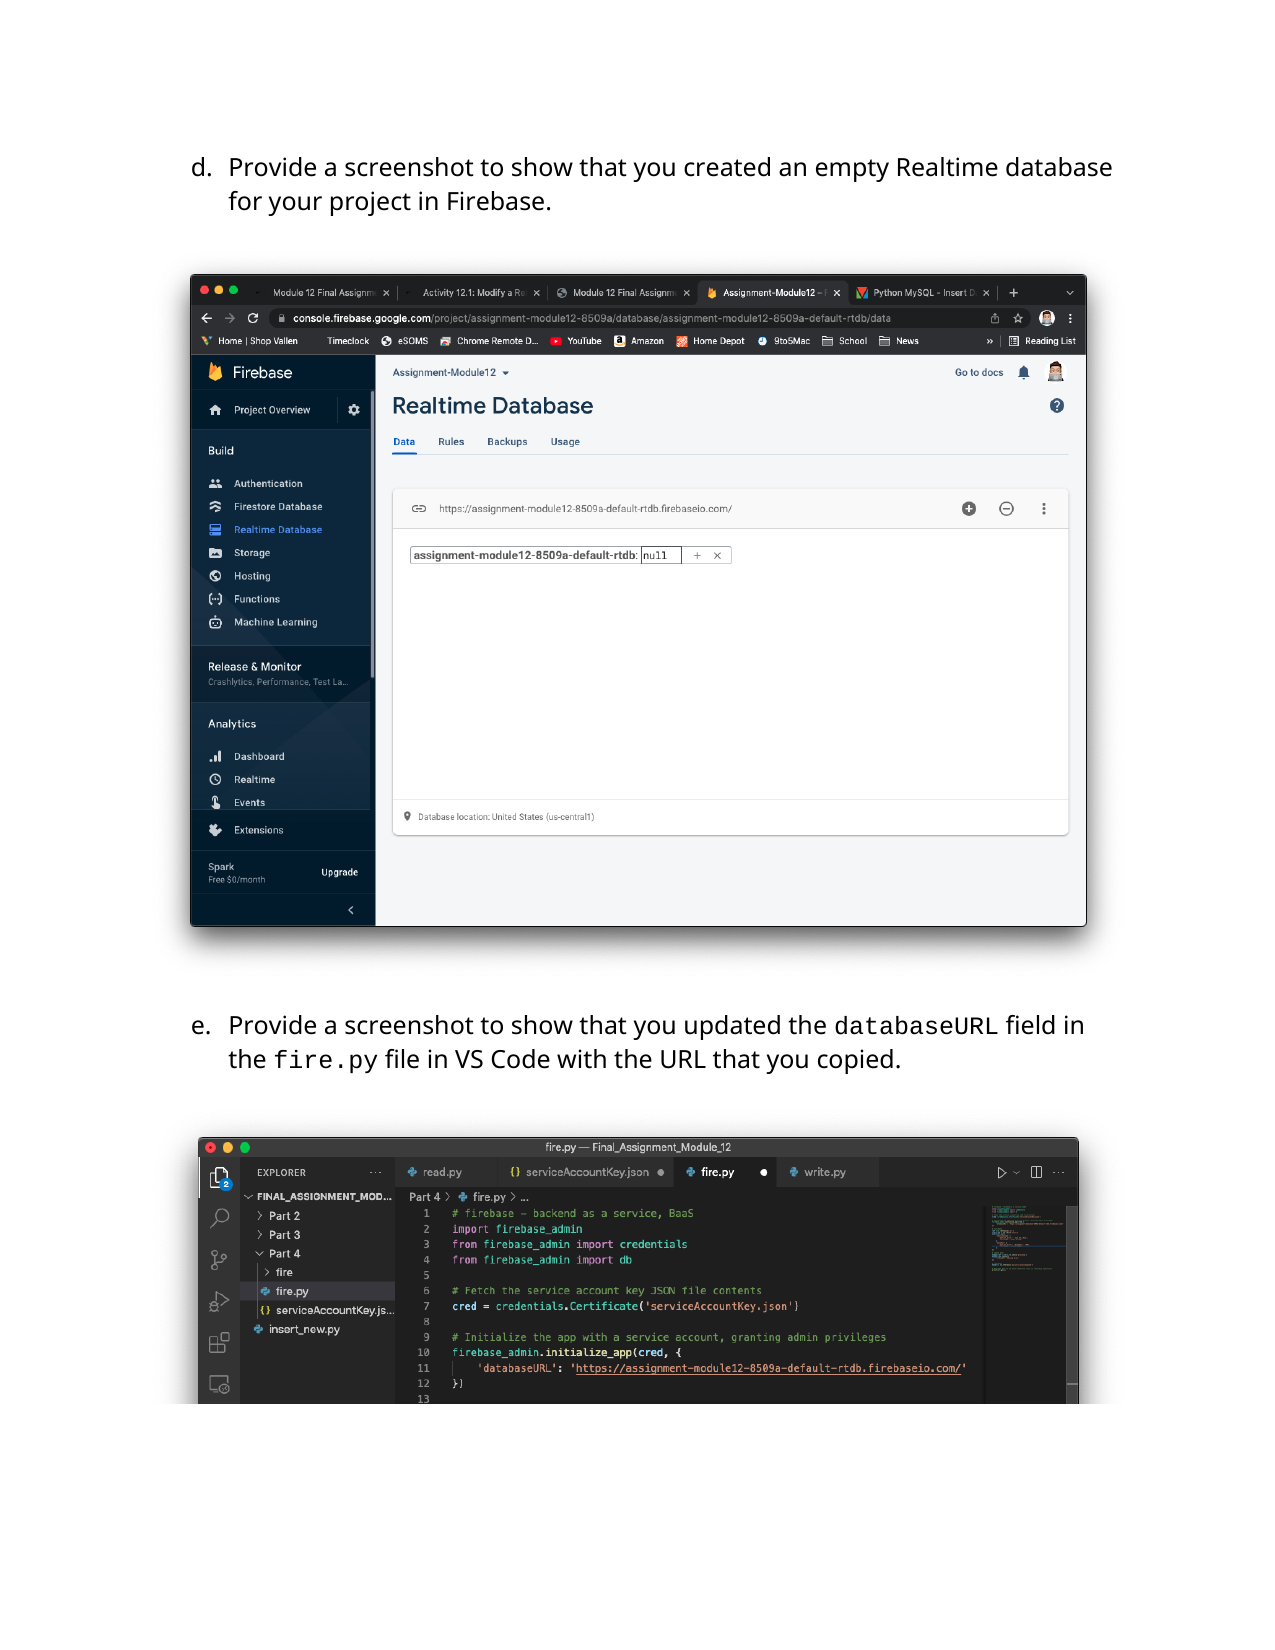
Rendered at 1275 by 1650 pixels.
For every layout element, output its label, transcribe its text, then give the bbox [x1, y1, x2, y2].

list Provide a screenshot to show that you created an empty Realtime database for your project in Firebase. [191, 150, 1125, 218]
picture [150, 1105, 1125, 1404]
picture [150, 247, 1125, 979]
list Provide a screenshot to show that you updated the databaseURL field in the fire.py file in VS Code with the URL that you copied. [191, 1008, 1125, 1076]
